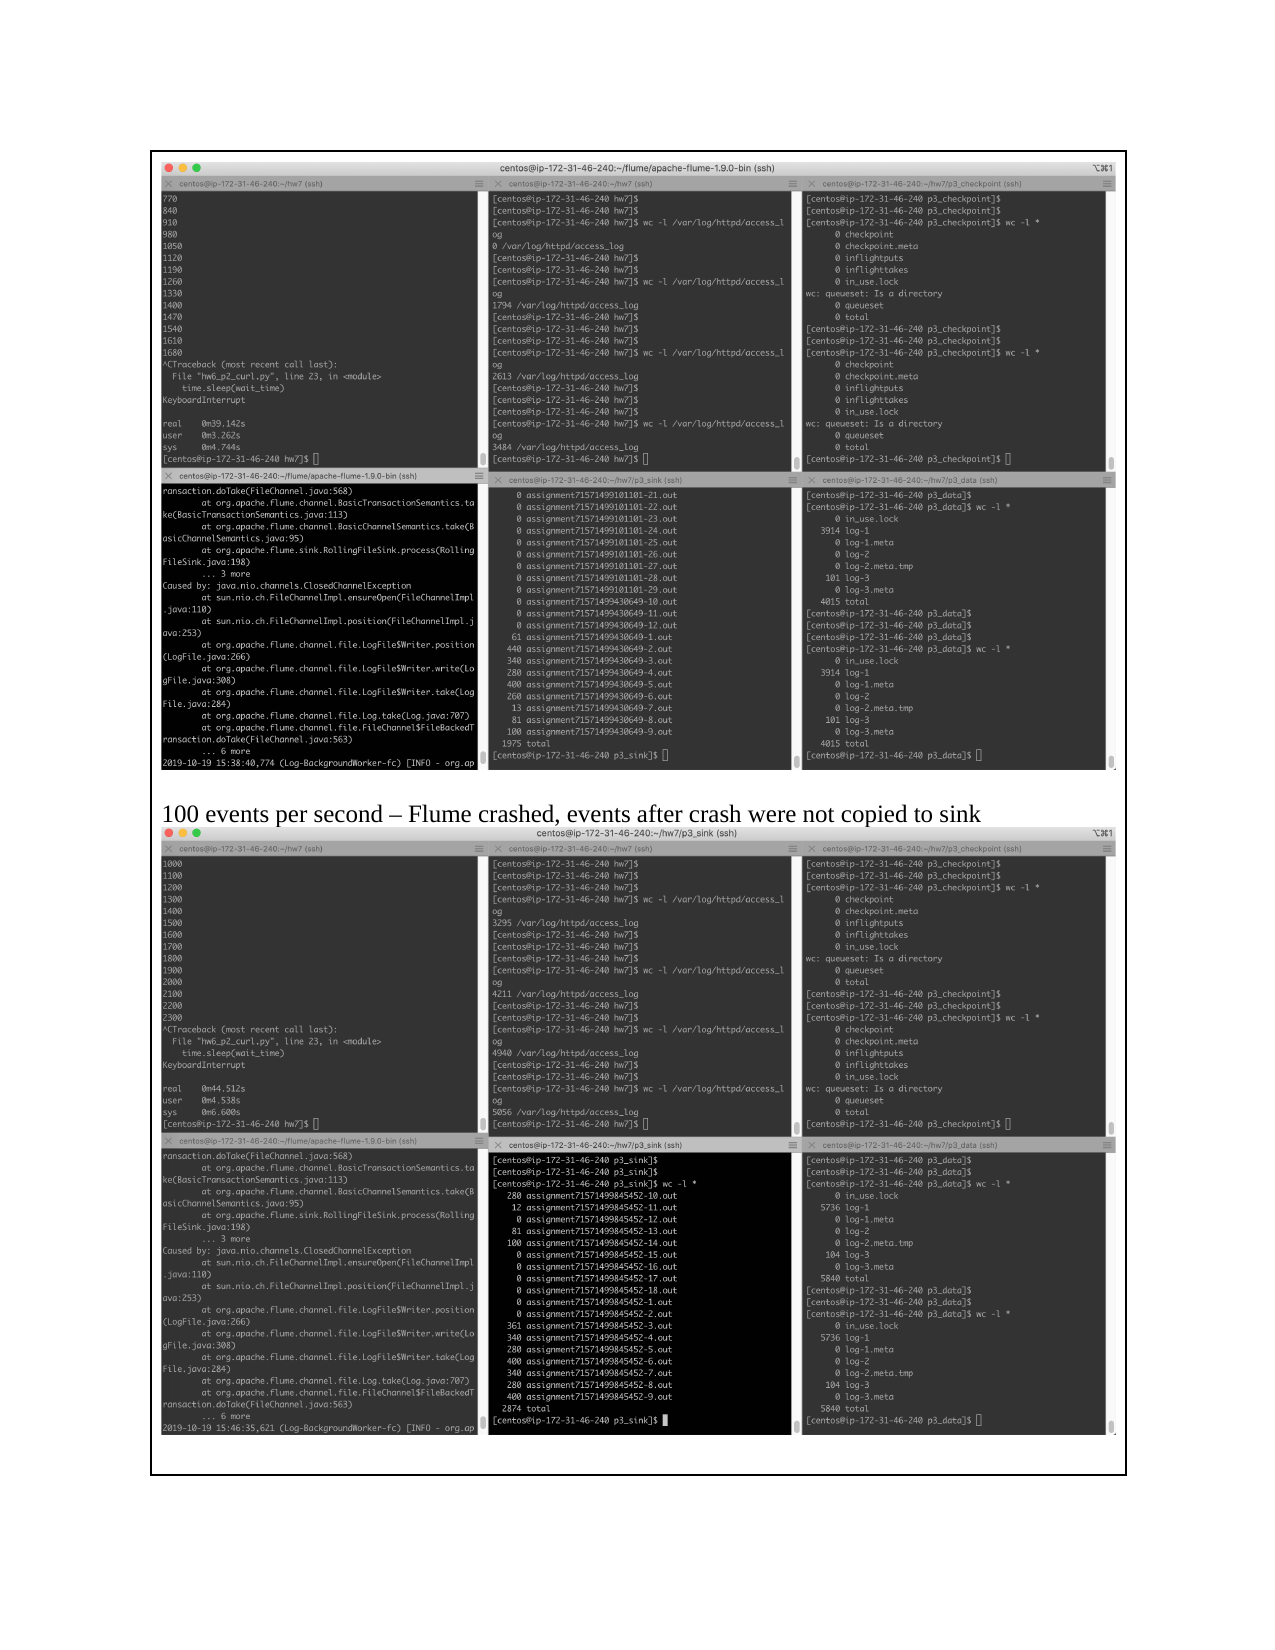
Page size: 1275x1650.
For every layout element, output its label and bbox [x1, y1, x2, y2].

picture [161, 827, 1116, 1435]
table_header [152, 152, 1125, 1474]
picture [161, 162, 1116, 770]
